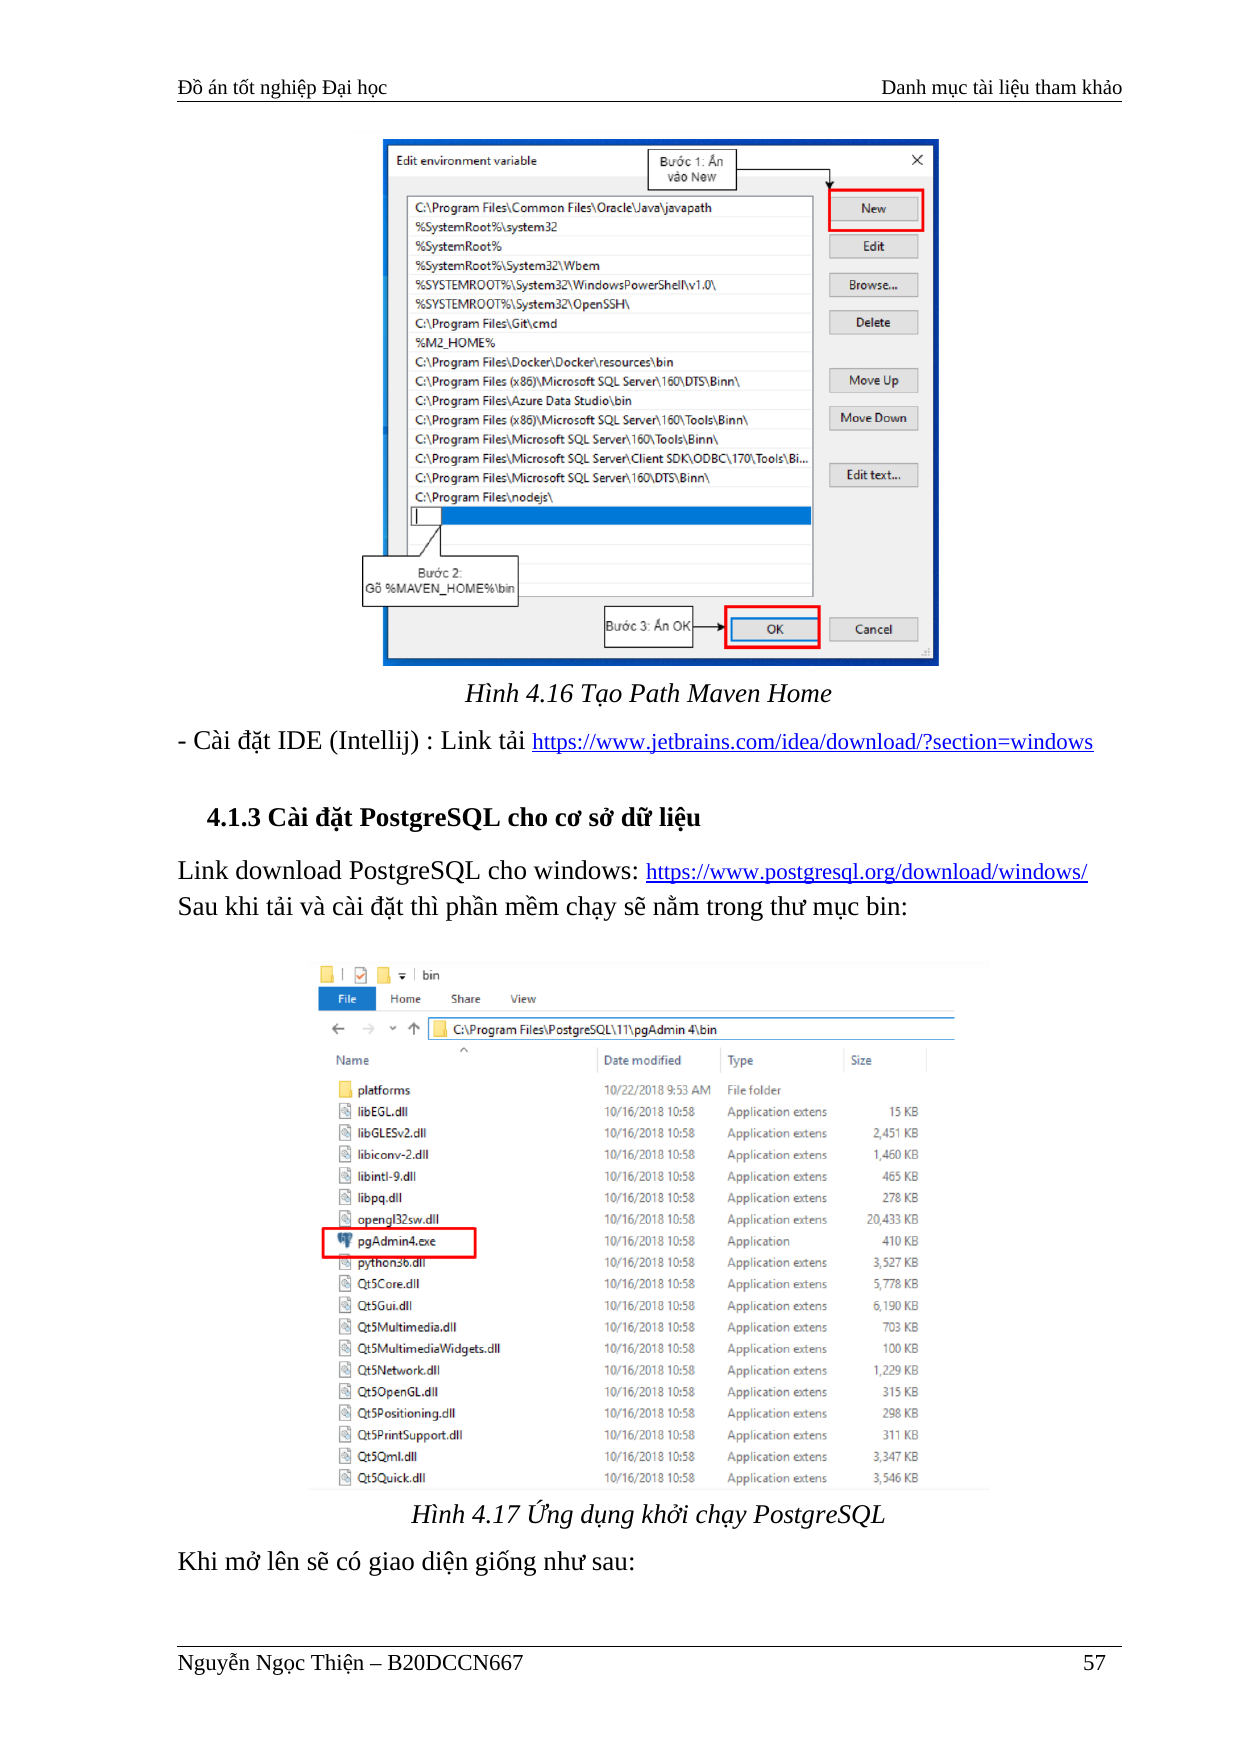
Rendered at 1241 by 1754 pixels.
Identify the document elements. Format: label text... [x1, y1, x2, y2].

picture [309, 961, 991, 1490]
picture [351, 130, 948, 669]
text - Cài đặt IDE (Intellij) : Link tải https://www.jetbrains.com/idea/download/?section=windows [177, 724, 1122, 755]
subtitle Hình 4.17 Ứng dụng khởi chạy PostgreSQL [177, 1498, 1122, 1529]
subtitle Hình 4.16 Tạo Path Maven Home [177, 677, 1122, 708]
subtitle 4.1.3 Cài đặt PostgreSQL cho cơ sở dữ liệu [207, 801, 1122, 833]
text Khi mở lên sẽ có giao diện giống như sau: [177, 1545, 1122, 1576]
text Sau khi tải và cài đặt thì phần mềm chạy sẽ nằm trong thư mục bin: [177, 890, 1122, 921]
text Link download PostgreSQL cho windows: https://www.postgresql.org/download/windows/ [177, 854, 1122, 886]
